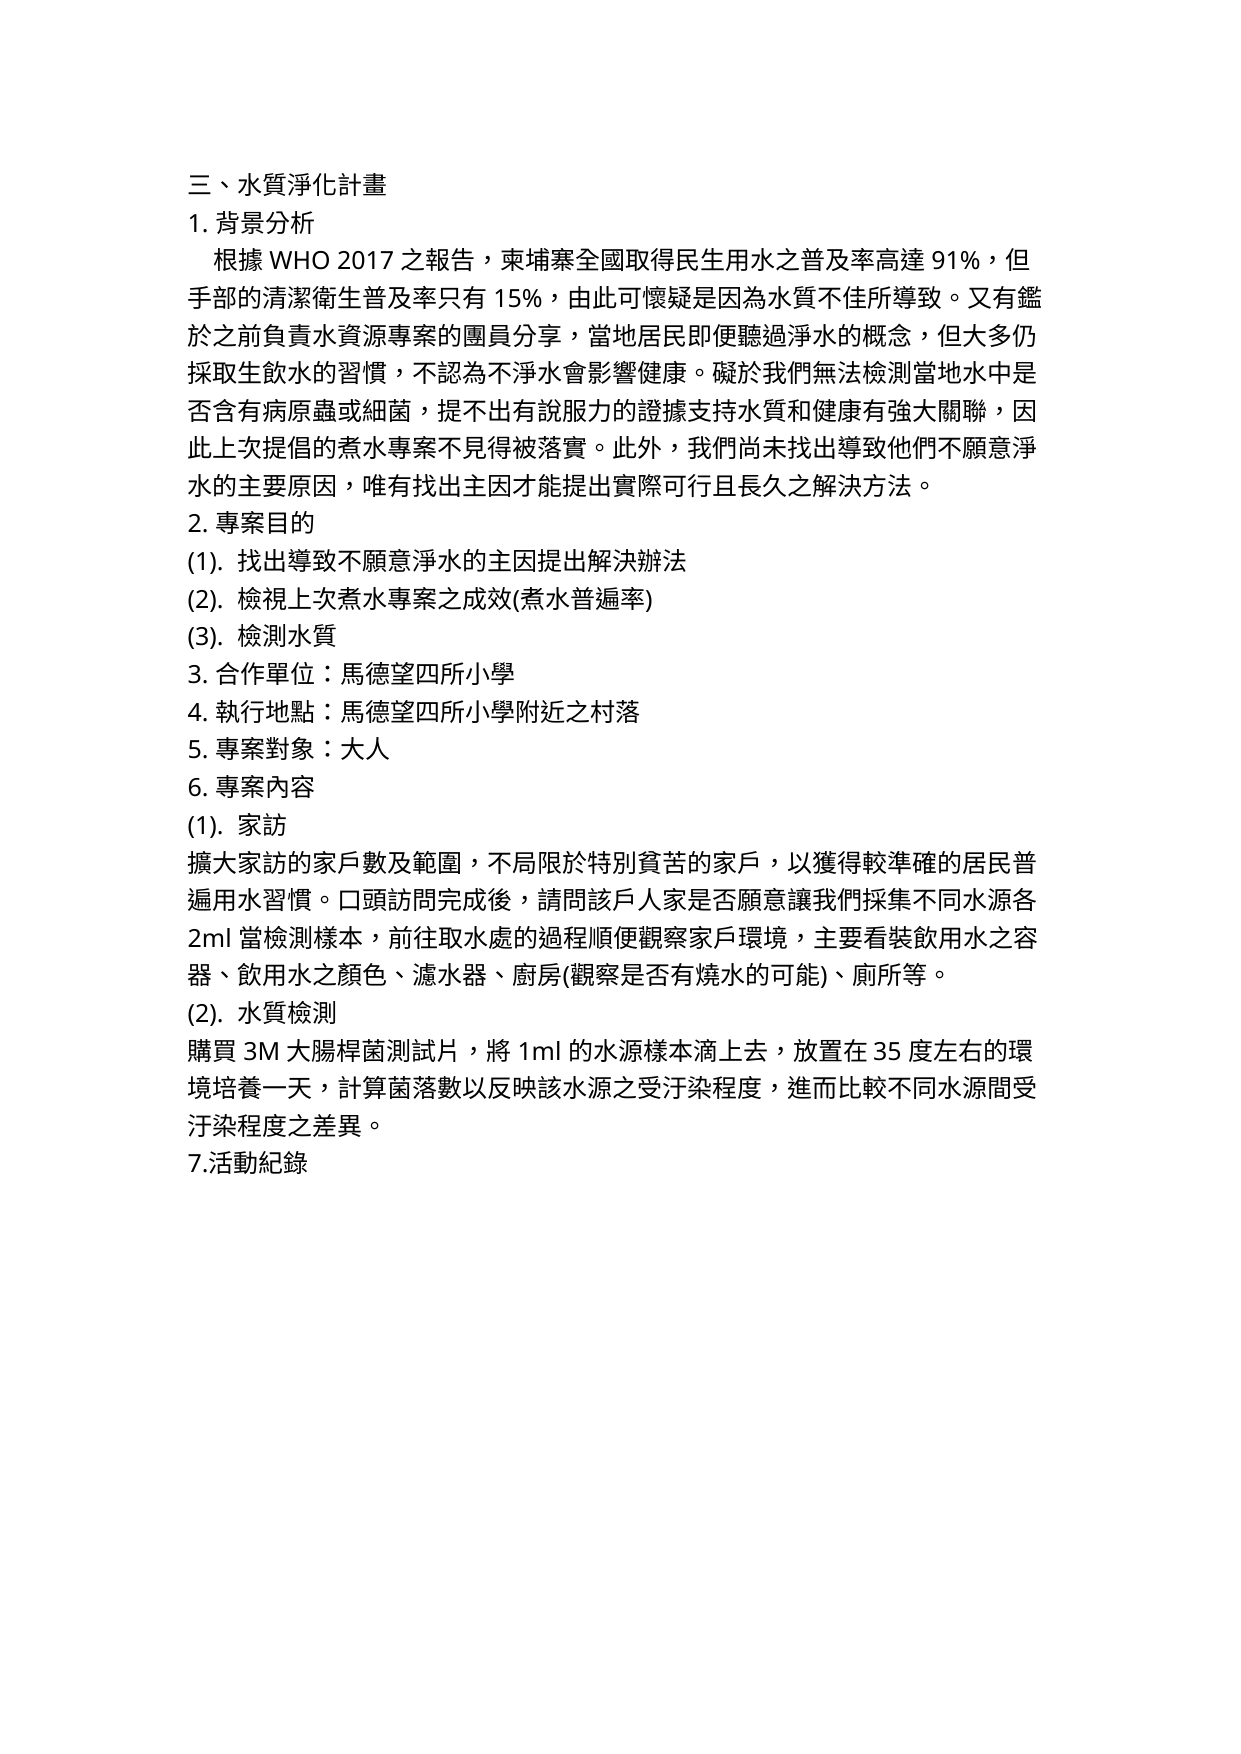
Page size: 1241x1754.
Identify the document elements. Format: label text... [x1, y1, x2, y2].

text 6. 專案內容 [187, 767, 1053, 804]
text 3. 合作單位：馬德望四所小學 [187, 654, 1053, 691]
list 水質檢測 [187, 993, 1053, 1030]
text 7.活動紀錄 [187, 1143, 1053, 1181]
list 找出導致不願意淨水的主因提出解決辦法 [187, 541, 1053, 578]
text 手部的清潔衛生普及率只有 15%，由此可懷疑是因為水質不佳所導致。又有鑑於之前負責水資源專案的團員分享，當地居民即便聽過淨水的概念，但大多仍採取生飲水的習慣，不認為不淨水會影響健康。礙於我們無法檢測當地水中是否含有病原蟲或細菌，提不出有說服力的證據支持水質和健康有強大關聯，因此上次提倡的煮水專案不見得被落實。此外，我們尚未找出導致他們不願意淨水的主要原因，唯有找出主因才能提出實際可行且長久之解決方法。 [187, 278, 1053, 503]
text 4. 執行地點：馬德望四所小學附近之村落 [187, 692, 1053, 729]
text 三、水質淨化計畫 [187, 165, 1053, 202]
list 檢測水質 [187, 616, 1053, 654]
text 2. 專案目的 [187, 503, 1053, 541]
text 5. 專案對象：大人 [187, 729, 1053, 767]
text 擴大家訪的家戶數及範圍，不局限於特別貧苦的家戶，以獲得較準確的居民普遍用水習慣。口頭訪問完成後，請問該戶人家是否願意讓我們採集不同水源各 2ml 當檢測樣本，前往取水處的過程順便觀察家戶環境，主要看裝飲用水之容器、飲用水之顏色、濾水器、廚房(觀察是否有燒水的可能)、廁所等。 [187, 842, 1053, 992]
text 根據 WHO 2017 之報告，柬埔寨全國取得民生用水之普及率高達 91%，但 [187, 240, 1053, 278]
text 購買 3M 大腸桿菌測試片，將 1ml 的水源樣本滴上去，放置在35 度左右的環境培養一天，計算菌落數以反映該水源之受汙染程度，進而比較不同水源間受汙染程度之差異。 [187, 1030, 1053, 1143]
text 1. 背景分析 [187, 202, 1053, 240]
list 家訪 [187, 805, 1053, 842]
list 檢視上次煮水專案之成效(煮水普遍率) [187, 578, 1053, 616]
